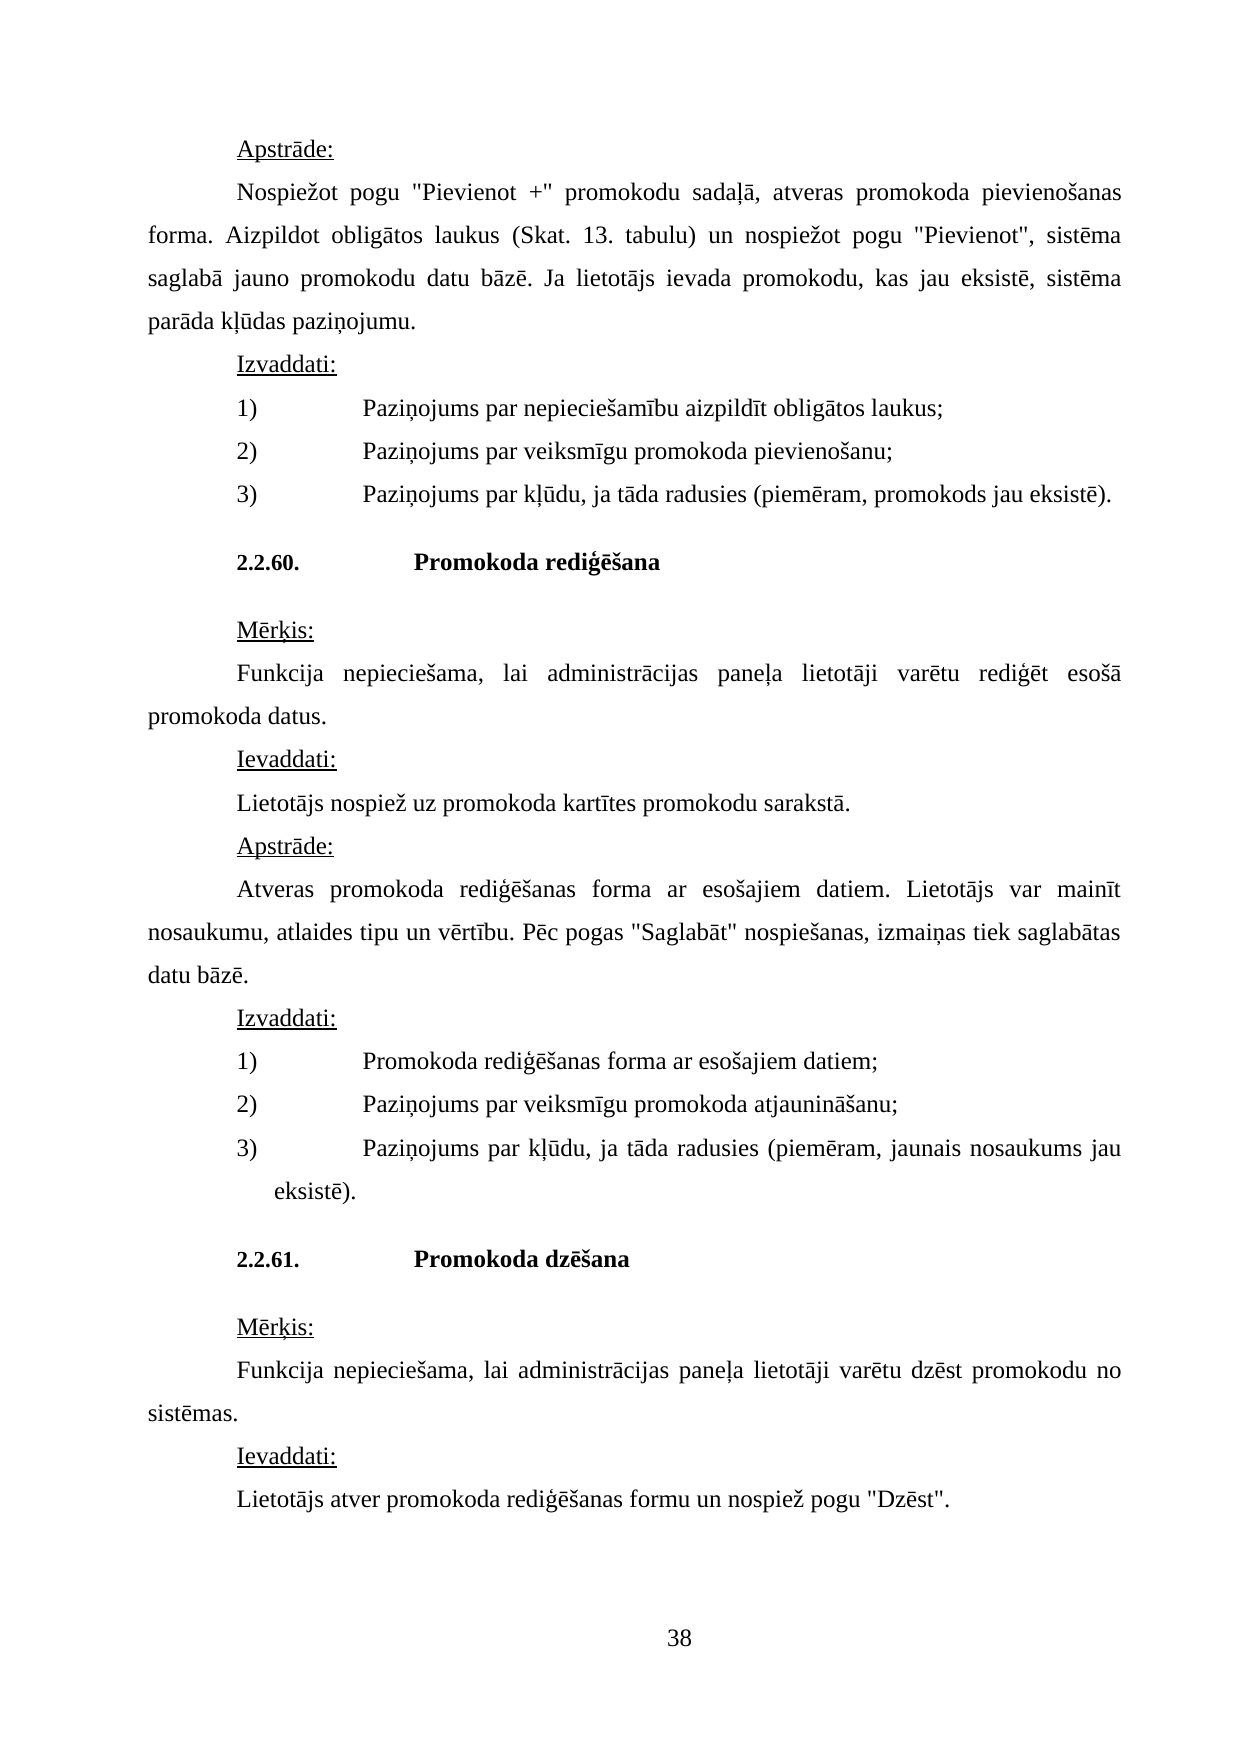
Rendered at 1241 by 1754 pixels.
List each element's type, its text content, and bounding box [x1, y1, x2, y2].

text Atveras promokoda rediģēšanas forma ar esošajiem datiem. Lietotājs var mainīt nosaukumu, atlaides tipu un vērtību. Pēc pogas "Saglabāt" nospiešanas, izmaiņas tiek saglabātas datu bāzē. [148, 874, 1122, 989]
list Paziņojums par nepieciešamību aizpildīt obligātos laukus; [236, 393, 1122, 421]
text Ievaddati: [148, 744, 1122, 773]
list Paziņojums par kļūdu, ja tāda radusies (piemēram, promokods jau eksistē). [236, 479, 1122, 508]
text Lietotājs nospiež uz promokoda kartītes promokodu sarakstā. [148, 788, 1122, 816]
subtitle Promokoda dzēšana [236, 1244, 1122, 1273]
text Nospiežot pogu "Pievienot +" promokodu sadaļā, atveras promokoda pievienošanas forma. Aizpildot obligātos laukus (Skat. 13. tabulu) un nospiežot pogu "Pievienot", sistēma saglabā jauno promokodu datu bāzē. Ja lietotājs ievada promokodu, kas jau eksistē, sistēma parāda kļūdas paziņojumu. [148, 177, 1122, 335]
text Apstrāde: [148, 831, 1122, 859]
text Funkcija nepieciešama, lai administrācijas paneļa lietotāji varētu dzēst promokodu no sistēmas. [148, 1355, 1122, 1427]
text Izvaddati: [148, 349, 1122, 378]
list Promokoda rediģēšanas forma ar esošajiem datiem; [236, 1046, 1122, 1075]
text Izvaddati: [148, 1003, 1122, 1032]
subtitle Promokoda rediģēšana [236, 547, 1122, 576]
list Paziņojums par veiksmīgu promokoda pievienošanu; [236, 436, 1122, 464]
text Apstrāde: [148, 134, 1122, 163]
list Paziņojums par kļūdu, ja tāda radusies (piemēram, jaunais nosaukums jau eksistē). [236, 1133, 1122, 1204]
text Lietotājs atver promokoda rediģēšanas formu un nospiež pogu "Dzēst". [148, 1484, 1122, 1513]
list Paziņojums par veiksmīgu promokoda atjaunināšanu; [236, 1089, 1122, 1118]
text Ievaddati: [148, 1441, 1122, 1470]
text Funkcija nepieciešama, lai administrācijas paneļa lietotāji varētu rediģēt esošā promokoda datus. [148, 658, 1122, 730]
text Mērķis: [148, 1312, 1122, 1341]
text Mērķis: [148, 615, 1122, 644]
